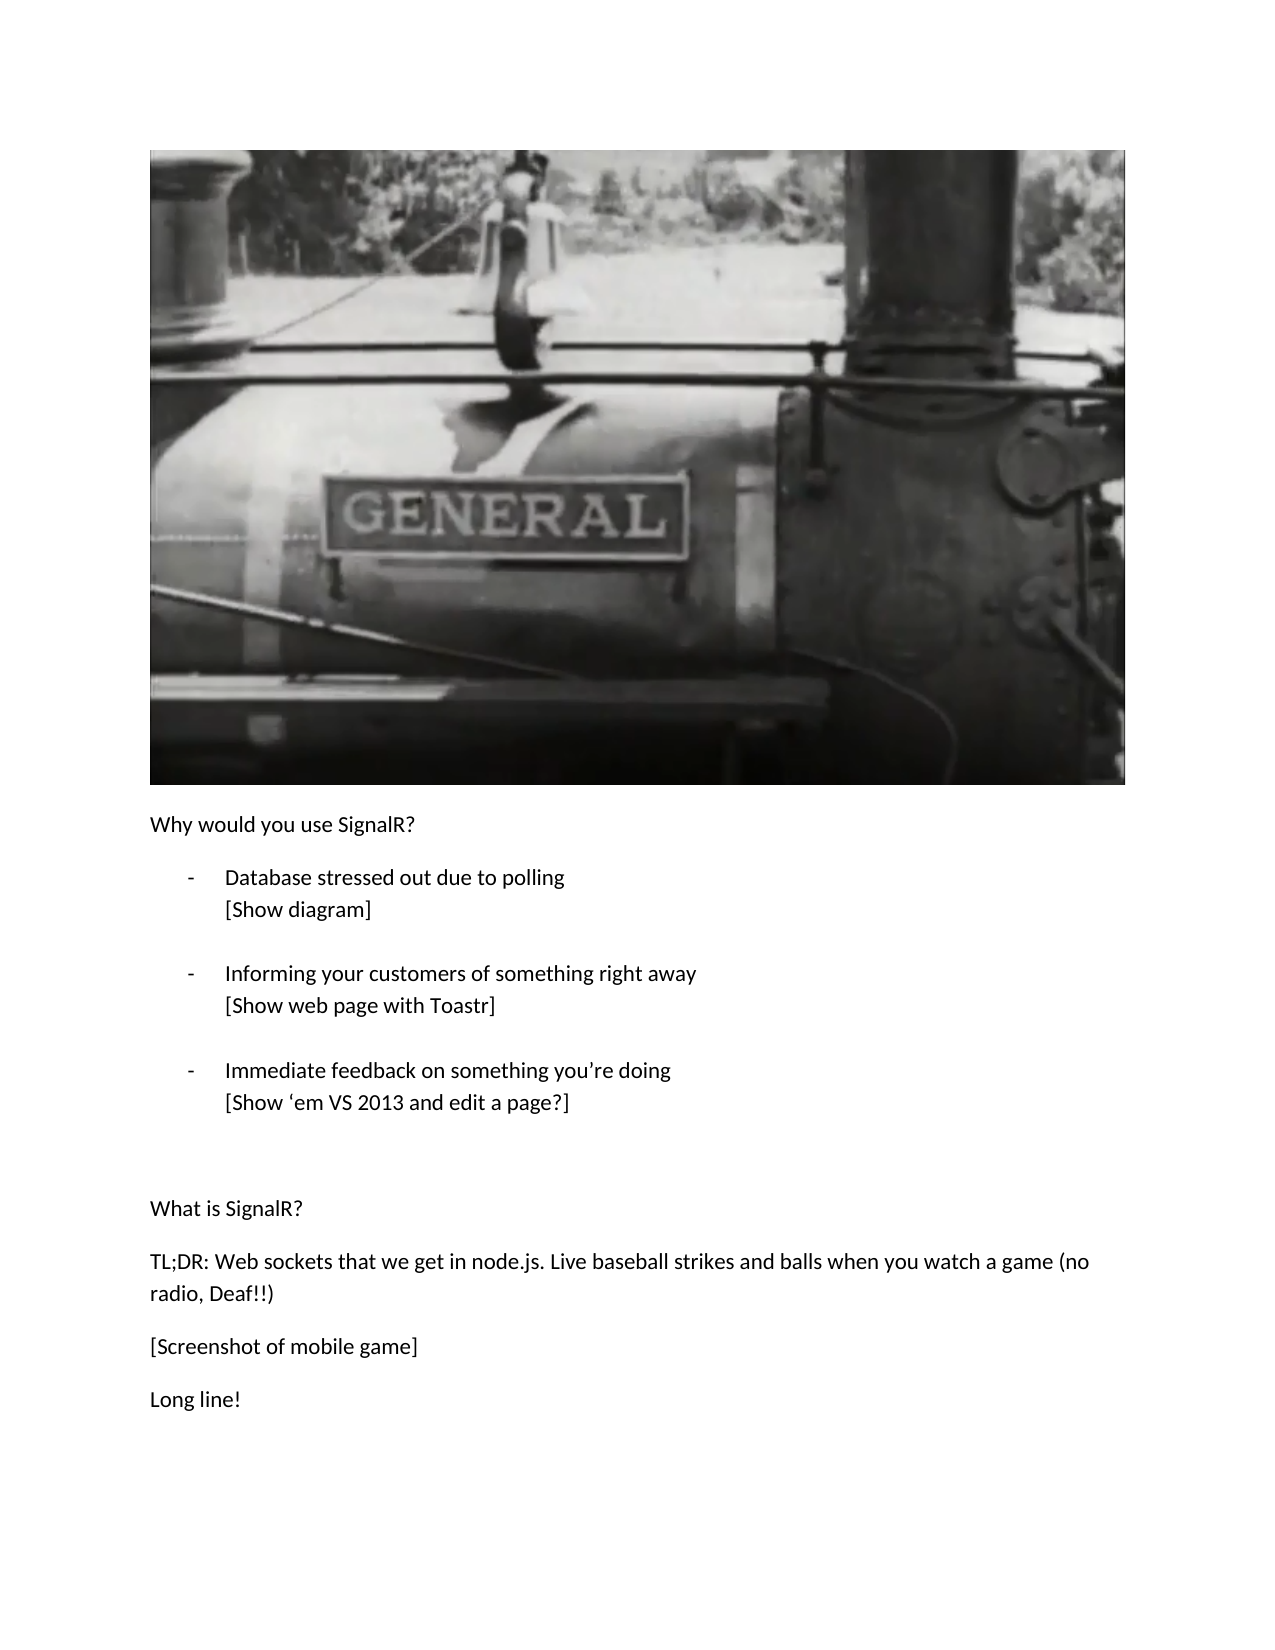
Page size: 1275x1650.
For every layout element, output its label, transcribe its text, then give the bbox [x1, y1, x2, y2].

list [Show ‘em VS 2013 and edit a page?] [225, 1088, 1125, 1116]
list [Show diagram] [225, 895, 1125, 923]
text [Screenshot of mobile game] [150, 1332, 1125, 1361]
list Immediate feedback on something you’re doing [187, 1056, 1125, 1084]
text TL;DR: Web sockets that we get in node.js. Live baseball strikes and balls when you watch a game (no radio, Deaf!!) [150, 1247, 1125, 1307]
text Long line! [150, 1386, 1125, 1413]
list [Show web page with Toastr] [225, 992, 1125, 1020]
text Why would you use SignalR? [150, 810, 1125, 838]
list Informing your customers of something right away [187, 959, 1125, 987]
list Database stressed out due to polling [187, 863, 1125, 891]
text What is SignalR? [150, 1194, 1125, 1222]
